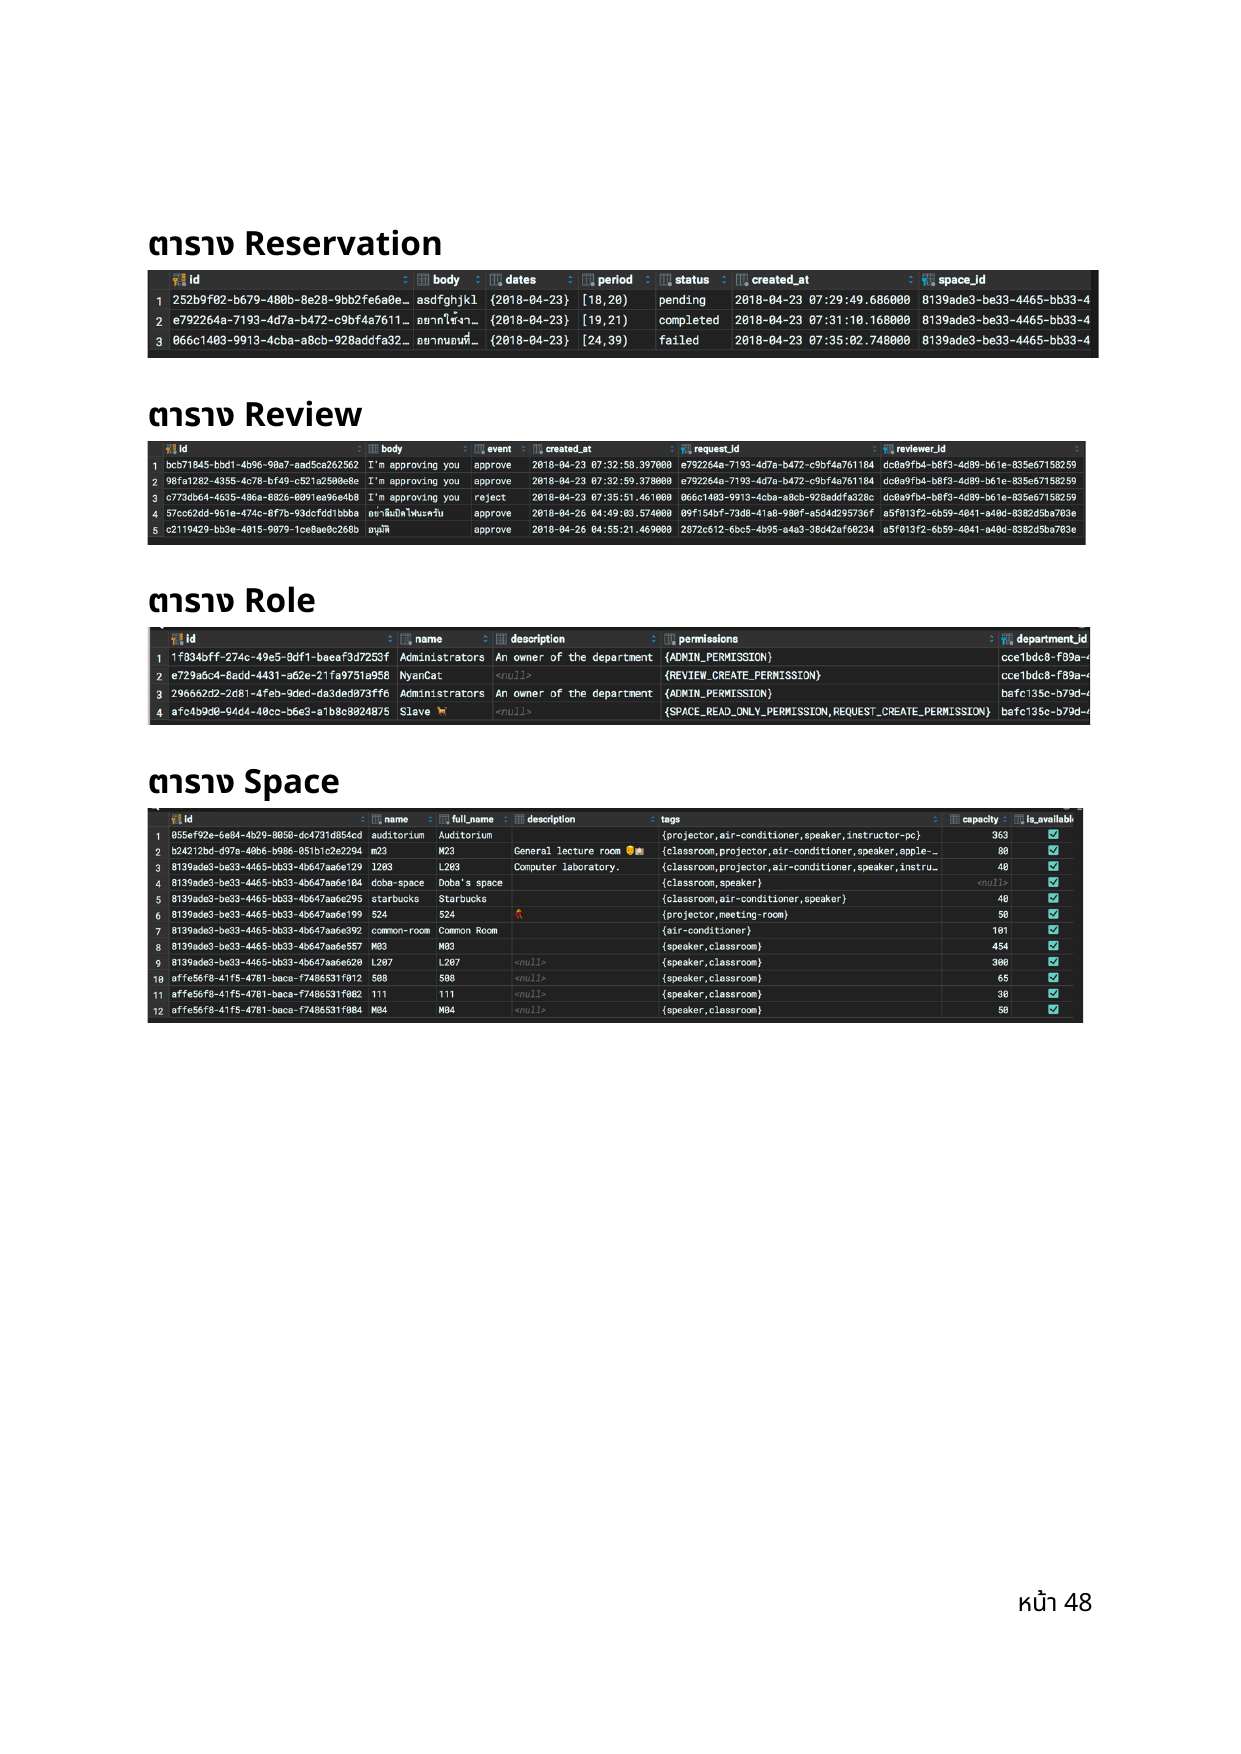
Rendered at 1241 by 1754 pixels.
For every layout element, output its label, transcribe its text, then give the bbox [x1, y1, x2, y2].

picture [147, 270, 1099, 358]
subtitle ตาราง Role [148, 577, 1092, 628]
picture [147, 808, 1084, 1023]
picture [147, 441, 1086, 545]
subtitle ตาราง Space [148, 757, 1092, 808]
picture [147, 627, 1091, 725]
subtitle ตาราง Reservation [148, 220, 1092, 270]
subtitle ตาราง Review [148, 390, 1092, 441]
